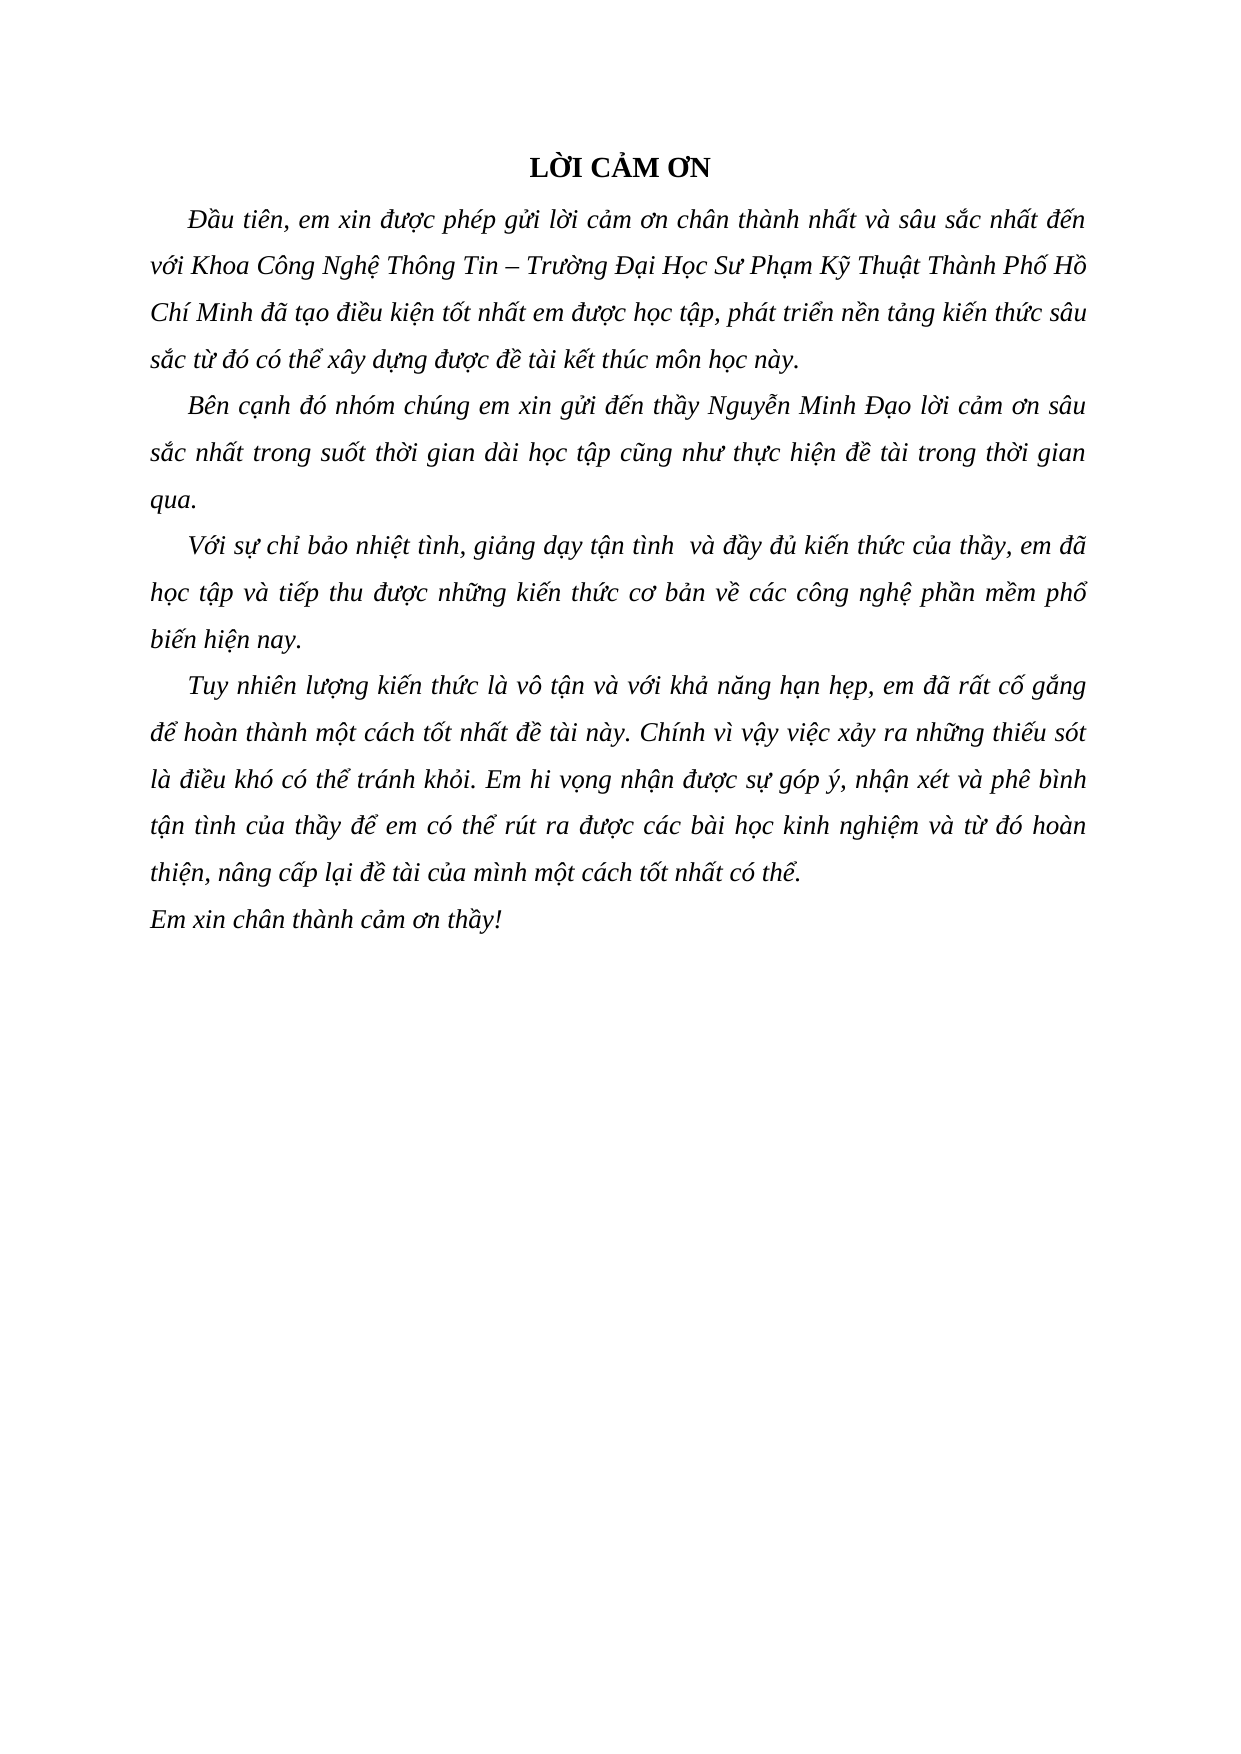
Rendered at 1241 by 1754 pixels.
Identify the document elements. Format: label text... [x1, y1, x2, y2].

text Đầu tiên, em xin được phép gửi lời cảm ơn chân thành nhất và sâu sắc nhất đến với Khoa Công Nghệ Thông Tin – Trường Đại Học Sư Phạm Kỹ Thuật Thành Phố Hồ Chí Minh đã tạo điều kiện tốt nhất em được học tập, phát triển nền tảng kiến thức sâu sắc từ đó có thể xây dựng được đề tài kết thúc môn học này. [150, 203, 1090, 374]
text Em xin chân thành cảm ơn thầy! [150, 903, 1090, 934]
text LỜI CẢM ƠN [150, 150, 1090, 183]
text Bên cạnh đó nhóm chúng em xin gửi đến thầy Nguyễn Minh Đạo lời cảm ơn sâu sắc nhất trong suốt thời gian dài học tập cũng như thực hiện đề tài trong thời gian qua. [150, 389, 1090, 514]
text Với sự chỉ bảo nhiệt tình, giảng dạy tận tình và đầy đủ kiến thức của thầy, em đã học tập và tiếp thu được những kiến thức cơ bản về các công nghệ phần mềm phổ biến hiện nay. [150, 529, 1090, 654]
text Tuy nhiên lượng kiến thức là vô tận và với khả năng hạn hẹp, em đã rất cố gắng để hoàn thành một cách tốt nhất đề tài này. Chính vì vậy việc xảy ra những thiếu sót là điều khó có thể tránh khỏi. Em hi vọng nhận được sự góp ý, nhận xét và phê bình tận tình của thầy để em có thể rút ra được các bài học kinh nghiệm và từ đó hoàn thiện, nâng cấp lại đề tài của mình một cách tốt nhất có thể. [150, 669, 1090, 887]
